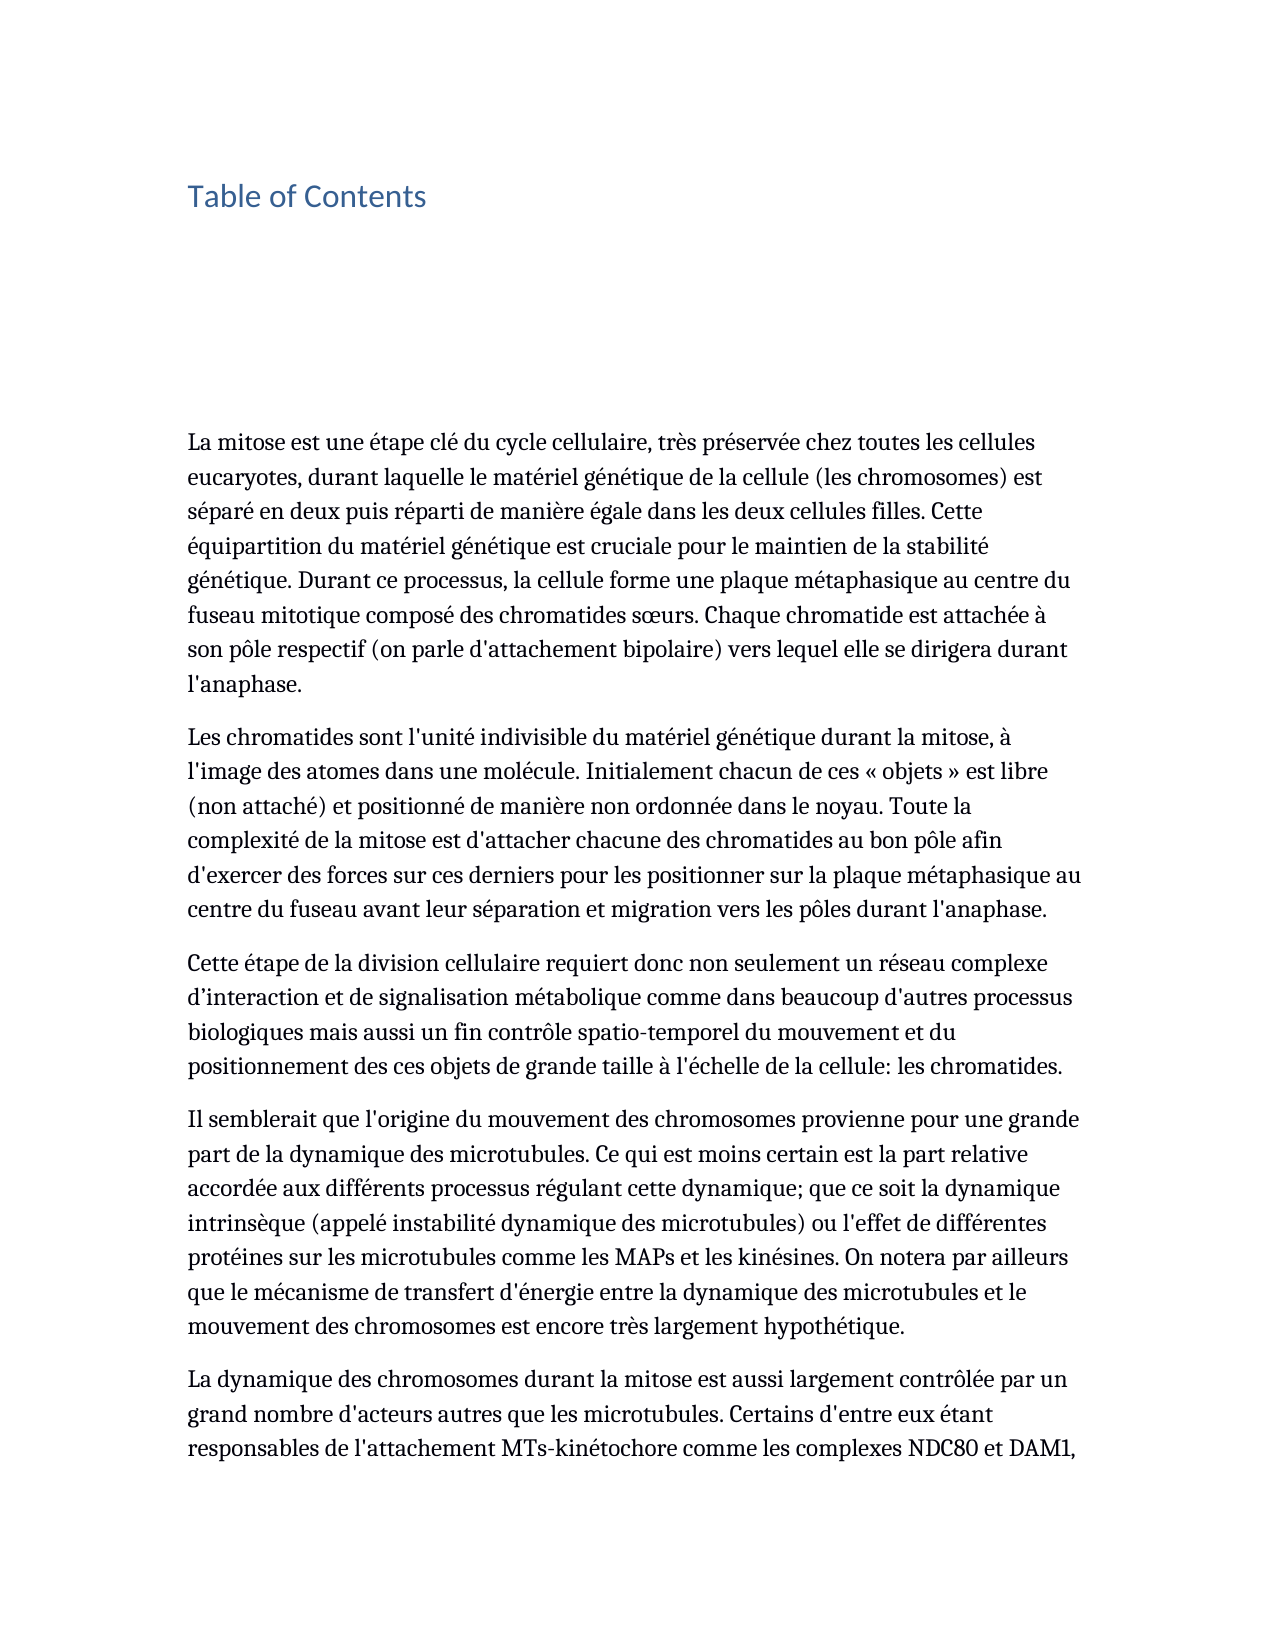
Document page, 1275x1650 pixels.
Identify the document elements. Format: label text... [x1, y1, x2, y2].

text La mitose est une étape clé du cycle cellulaire, très préservée chez toutes les cellules eucaryotes, durant laquelle le matériel génétique de la cellule (les chromosomes) est séparé en deux puis réparti de manière égale dans les deux cellules filles. Cette équipartition du matériel génétique est cruciale pour le maintien de la stabilité génétique. Durant ce processus, la cellule forme une plaque métaphasique au centre du fuseau mitotique composé des chromatides sœurs. Chaque chromatide est attachée à son pôle respectif (on parle d'attachement bipolaire) vers lequel elle se dirigera durant l'anaphase. [187, 428, 1087, 698]
text Cette étape de la division cellulaire requiert donc non seulement un réseau complexe d’interaction et de signalisation métabolique comme dans beaucoup d'autres processus biologiques mais aussi un fin contrôle spatio-temporel du mouvement et du positionnement des ces objets de grande taille à l'échelle de la cellule: les chromatides. [187, 948, 1087, 1081]
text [187, 1365, 1087, 1463]
text Les chromatides sont l'unité indivisible du matériel génétique durant la mitose, à l'image des atomes dans une molécule. Initialement chacun de ces « objets » est libre (non attaché) et positionné de manière non ordonnée dans le noyau. Toute la complexité de la mitose est d'attacher chacune des chromatides au bon pôle afin d'exercer des forces sur ces derniers pour les positionner sur la plaque métaphasique au centre du fuseau avant leur séparation et migration vers les pôles durant l'anaphase. [187, 723, 1087, 924]
text Il semblerait que l'origine du mouvement des chromosomes provienne pour une grande part de la dynamique des microtubules. Ce qui est moins certain est la part relative accordée aux différents processus régulant cette dynamique; que ce soit la dynamique intrinsèque (appelé instabilité dynamique des microtubules) ou l'effet de différentes protéines sur les microtubules comme les MAPs et les kinésines. On notera par ailleurs que le mécanisme de transfert d'énergie entre la dynamique des microtubules et le mouvement des chromosomes est encore très largement hypothétique. [187, 1105, 1087, 1341]
